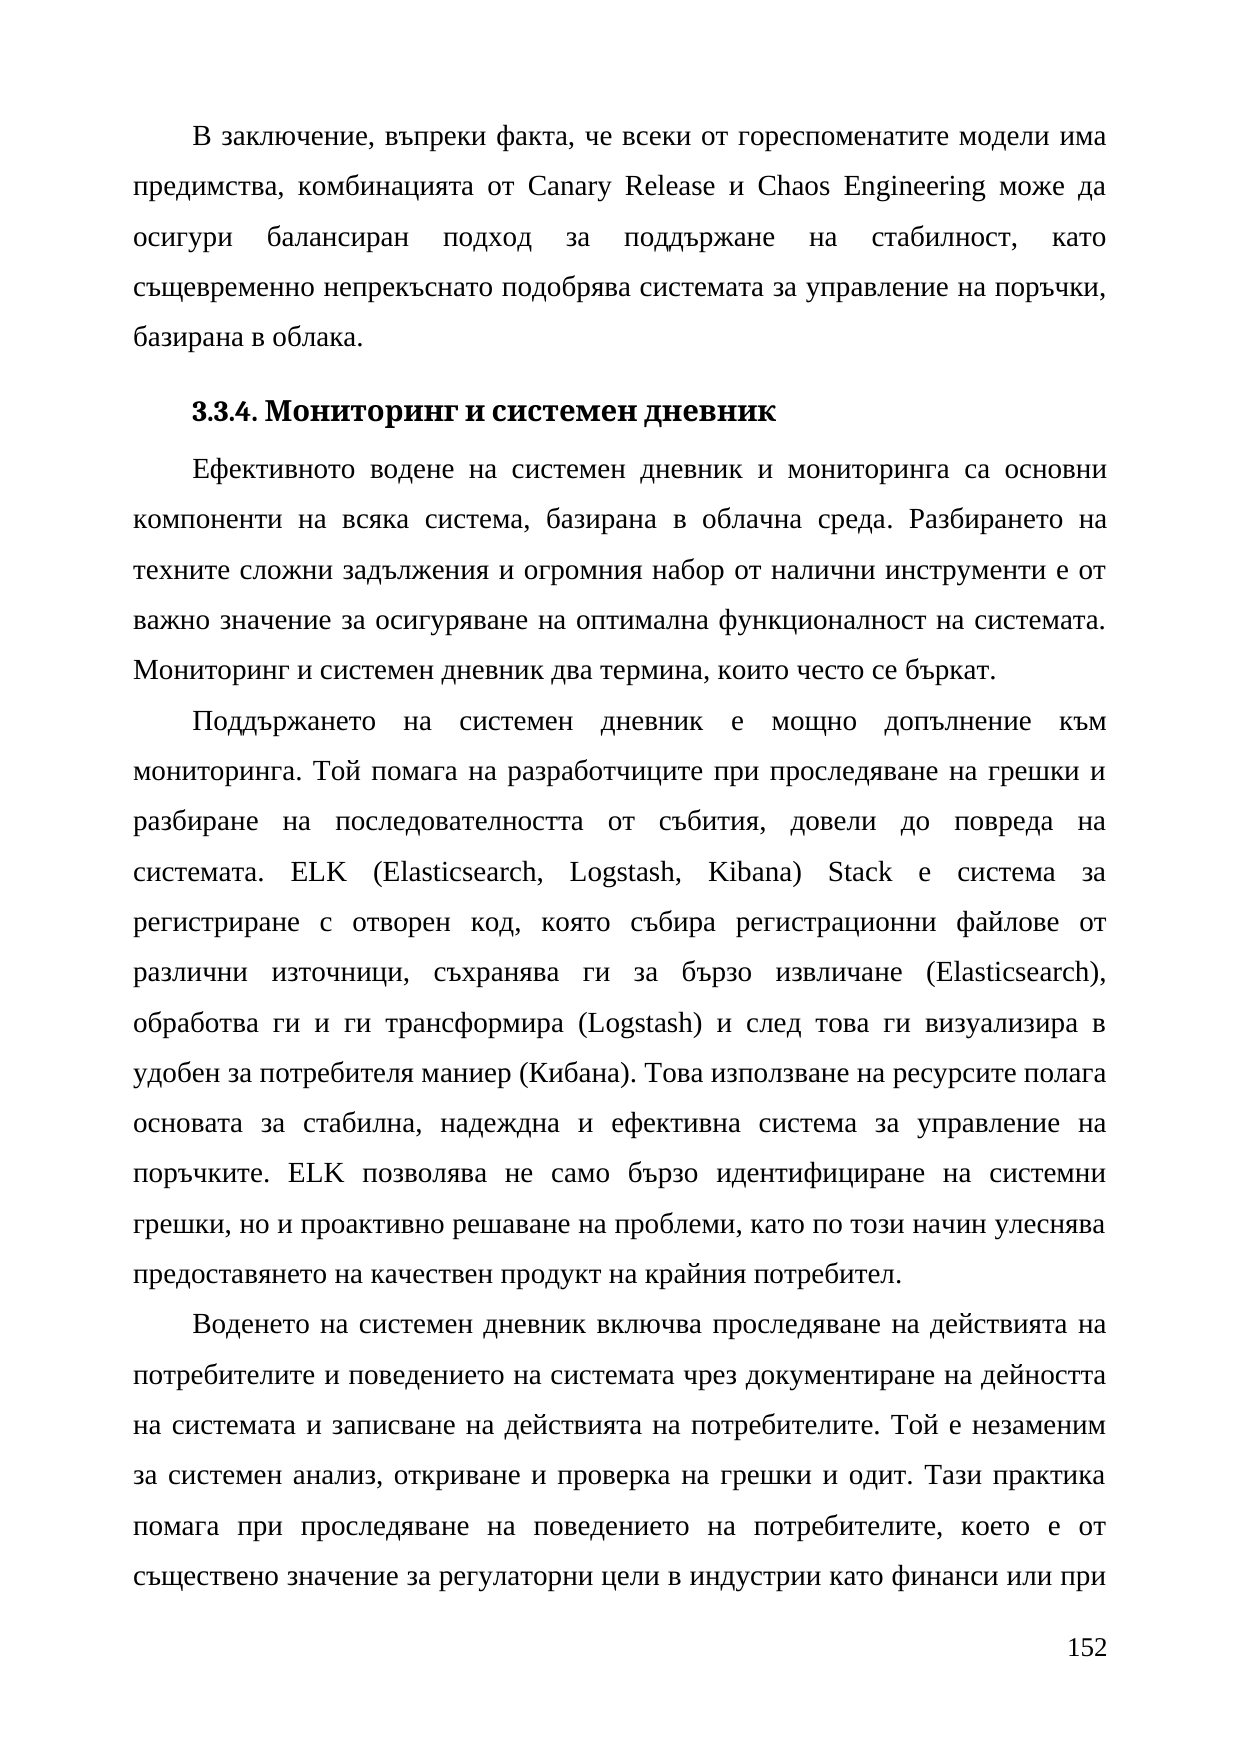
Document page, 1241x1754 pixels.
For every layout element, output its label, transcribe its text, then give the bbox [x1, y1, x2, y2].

text Ефективното водене на системен дневник и мониторинга са основни компоненти на всяка система, базирана в облачна среда. Разбирането на техните сложни задължения и огромния набор от налични инструменти е от важно значение за осигуряване на оптимална функционалност на системата. Мониторинг и системен дневник два термина, които често се бъркат. [133, 451, 1107, 686]
subtitle 3.3.4. Мониторинг и системен дневник [133, 395, 1107, 428]
text Поддържането на системен дневник е мощно допълнение към мониторинга. Той помага на разработчиците при проследяване на грешки и разбиране на последователността от събития, довели до повреда на системата. ELK (Elasticsearch, Logstash, Kibana) Stack е система за регистриране с отворен код, която събира регистрационни файлове от различни източници, съхранява ги за бързо извличане (Elasticsearch), обработва ги и ги трансформира (Logstash) и след това ги визуализира в удобен за потребителя маниер (Кибана). Това използване на ресурсите полага основата за стабилна, надеждна и ефективна система за управление на поръчките. ELK позволява не само бързо идентифициране на системни грешки, но и проактивно решаване на проблеми, като по този начин улеснява предоставянето на качествен продукт на крайния потребител. [133, 703, 1107, 1290]
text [133, 1307, 1107, 1592]
text В заключение, въпреки факта, че всеки от гореспоменатите модели има предимства, комбинацията от Canary Release и Chaos Engineering може да осигури балансиран подход за поддържане на стабилност, като същевременно непрекъснато подобрява системата за управление на поръчки, базирана в облака. [133, 118, 1107, 353]
